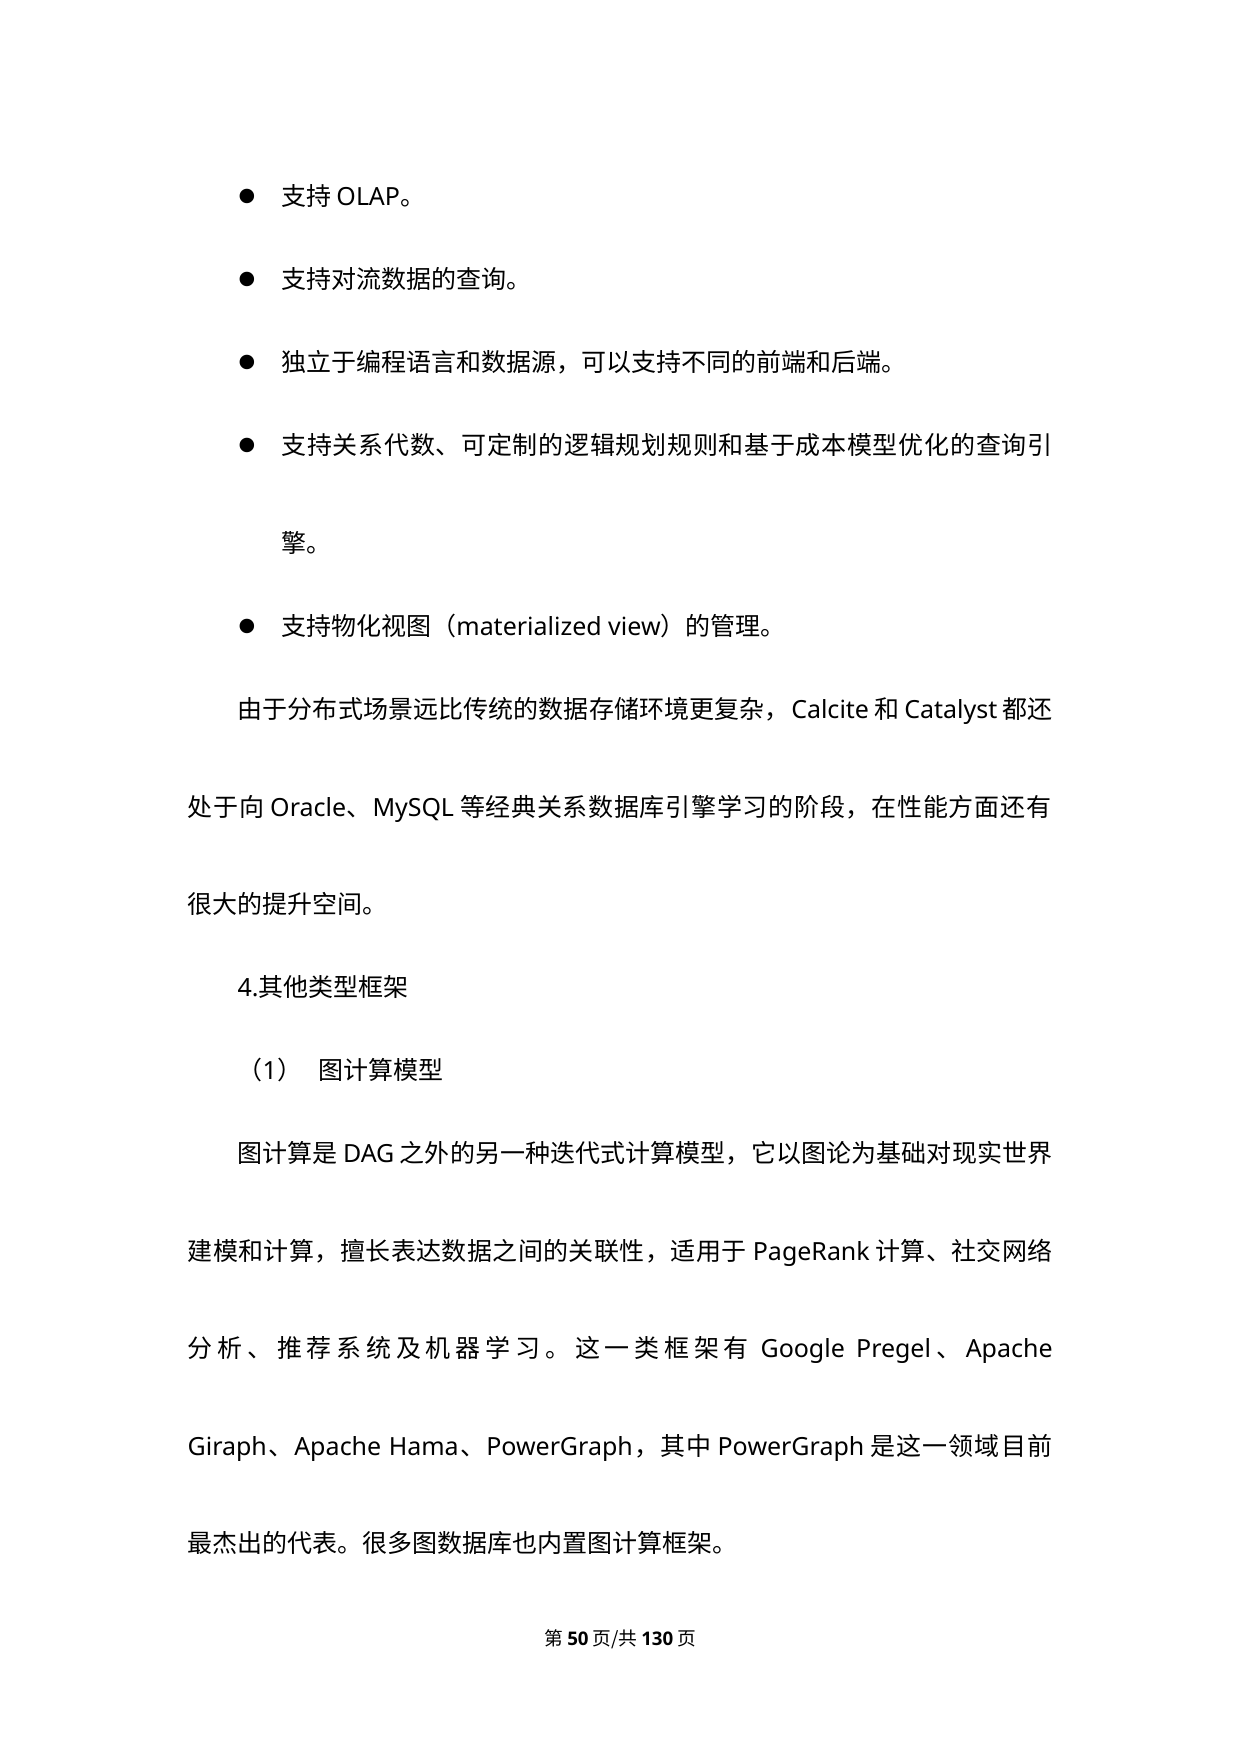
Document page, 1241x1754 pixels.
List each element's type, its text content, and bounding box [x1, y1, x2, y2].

list 独立于编程语言和数据源，可以支持不同的前端和后端。 [237, 328, 1053, 393]
list 支持对流数据的查询。 [237, 245, 1053, 310]
list 支持关系代数、可定制的逻辑规划规则和基于成本模型优化的查询引擎。 [237, 411, 1053, 574]
list 支持OLAP。 [237, 162, 1053, 227]
list 支持物化视图（materialized view）的管理。 [237, 592, 1053, 657]
list 其他类型框架 [237, 953, 1053, 1018]
list 图计算模型 [237, 1036, 1053, 1101]
text 图计算是DAG之外的另一种迭代式计算模型，它以图论为基础对现实世界建模和计算，擅长表达数据之间的关联性，适用于PageRank计算、社交网络分析、推荐系统及机器学习。这一类框架有Google Pregel、Apache Giraph、Apache Hama、PowerGraph，其中PowerGraph是这一领域目前最杰出的代表。很多图数据库也内置图计算框架。 [187, 1119, 1053, 1574]
text 由于分布式场景远比传统的数据存储环境更复杂，Calcite和Catalyst都还处于向Oracle、MySQL等经典关系数据库引擎学习的阶段，在性能方面还有很大的提升空间。 [187, 675, 1053, 935]
